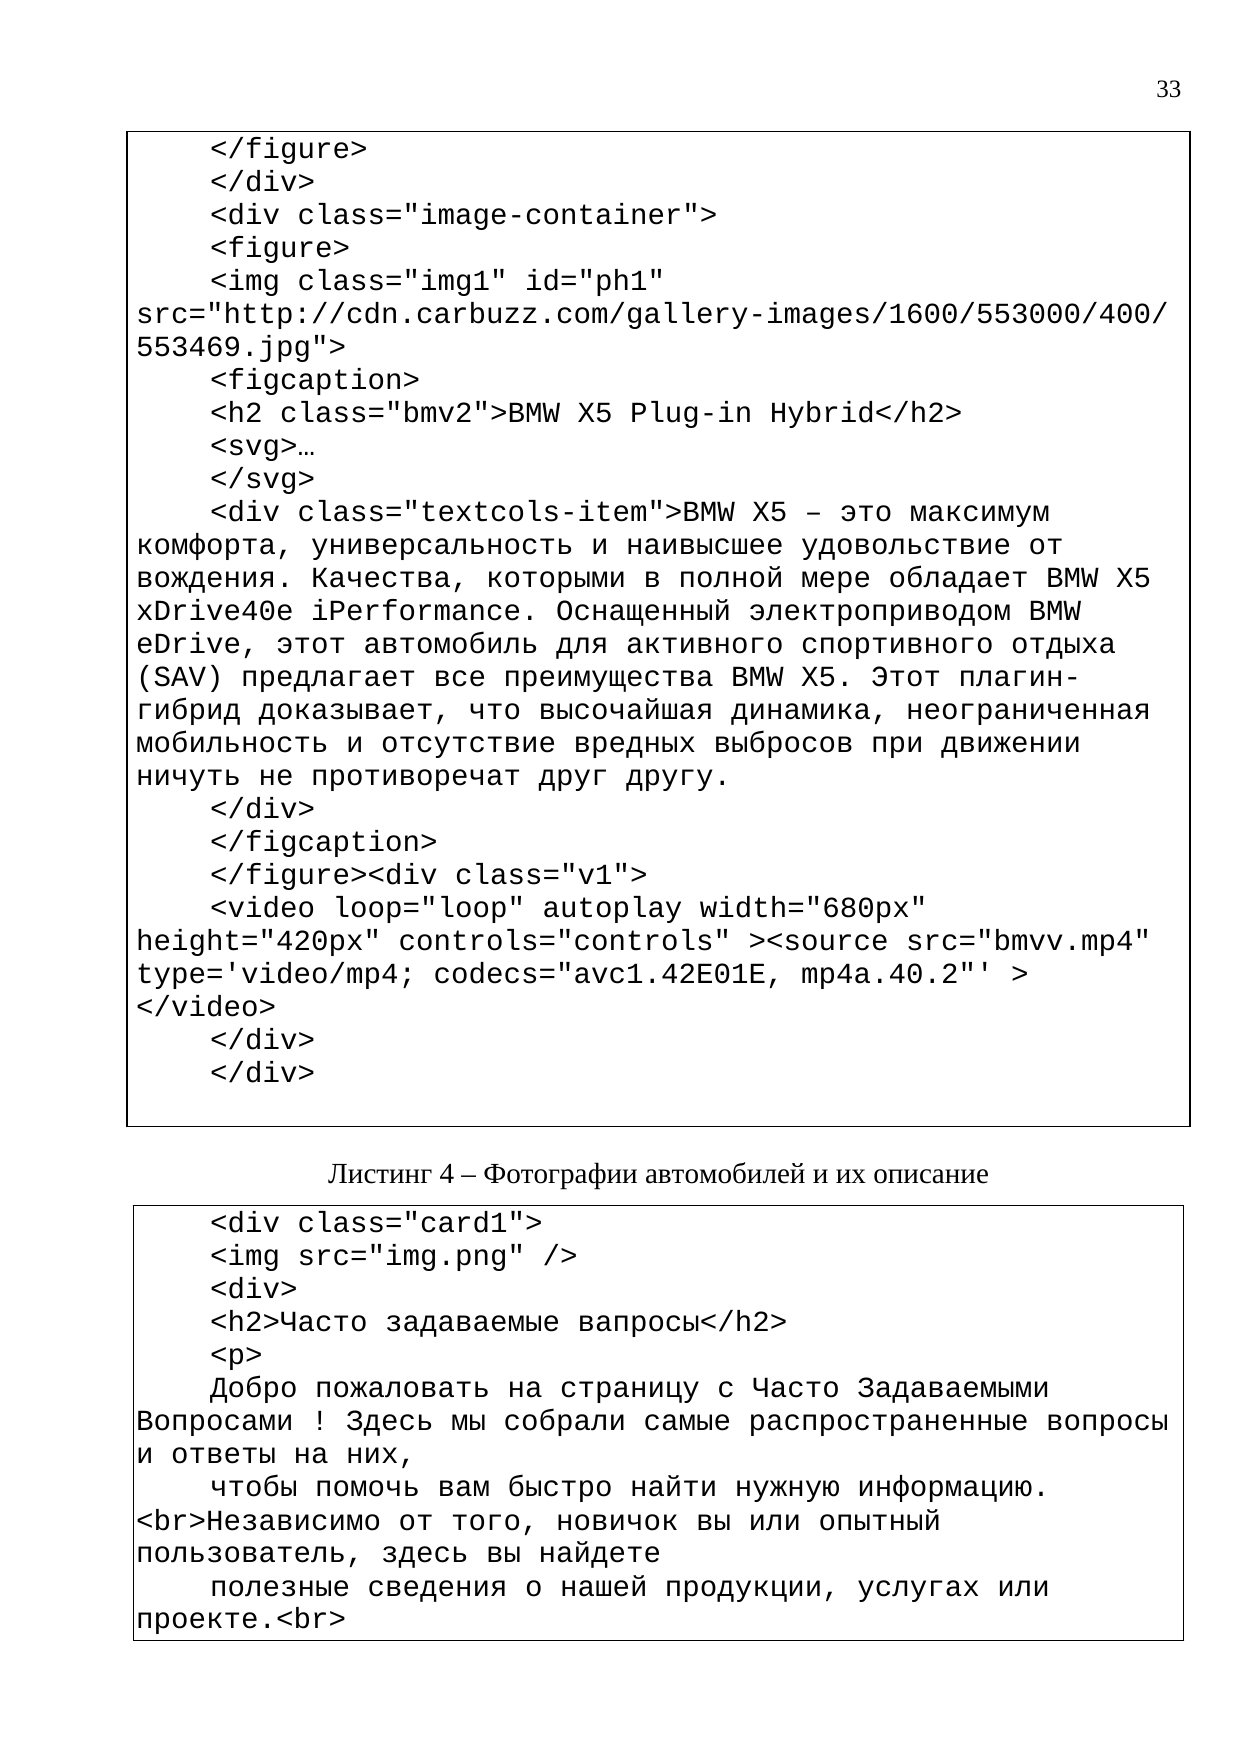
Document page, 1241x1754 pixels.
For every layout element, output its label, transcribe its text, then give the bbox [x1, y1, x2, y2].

text полезные сведения о нашей продукции, услугах или проекте.<br> [134, 1568, 1183, 1640]
text <figure> [136, 233, 1181, 266]
text <svg>… [136, 431, 1181, 464]
text </div> [136, 1058, 1181, 1091]
text <div class="card1"> [134, 1206, 1183, 1241]
text </div> [136, 794, 1181, 827]
text <div> [136, 1274, 1181, 1307]
text </svg> [136, 464, 1181, 497]
text <p> [136, 1341, 1181, 1373]
text <img class="img1" id="ph1" src="http://cdn.carbuzz.com/gallery-images/1600/553000/400/553469.jpg"> [136, 266, 1181, 365]
text Добро пожаловать на страницу с Часто Задаваемыми Вопросами ! Здесь мы собрали самые распространенные вопросы и ответы на них, [136, 1373, 1181, 1473]
text <video loop="loop" autoplay width="680px" height="420px" controls="controls" ><source src="bmvv.mp4" type='video/mp4; codecs="avc1.42E01E, mp4a.40.2"' > </video> [136, 893, 1181, 1025]
text </div> [136, 1025, 1181, 1058]
text <img src="img.png" /> [136, 1241, 1181, 1274]
text <figcaption> [136, 365, 1181, 398]
text чтобы помочь вам быстро найти нужную информацию. <br>Независимо от того, новичок вы или опытный пользователь, здесь вы найдете [136, 1473, 1181, 1568]
text <h2 class="bmv2">BMW X5 Plug-in Hybrid</h2> [136, 398, 1181, 431]
text </div> [136, 167, 1181, 200]
text <h2>Часто задаваемые вапросы</h2> [136, 1307, 1181, 1341]
text </figure><div class="v1"> [136, 860, 1181, 893]
text <div class="image-container"> [136, 200, 1181, 233]
text </figcaption> [136, 827, 1181, 860]
text Листинг 4 – Фотографии автомобилей и их описание [136, 1157, 1181, 1190]
text <div class="textcols-item">BMW X5 – это максимум комфорта, универсальность и наивысшее удовольствие от вождения. Качества, которыми в полной мере обладает BMW X5 xDrive40e iPerformance. Оснащенный электроприводом BMW eDrive, этот автомобиль для активного спортивного отдыха (SAV) предлагает все преимущества BMW X5. Этот плагин-гибрид доказывает, что высочайшая динамика, неограниченная мобильность и отсутствие вредных выбросов при движении ничуть не противоречат друг другу. [136, 497, 1181, 794]
text </figure> [128, 132, 1189, 167]
